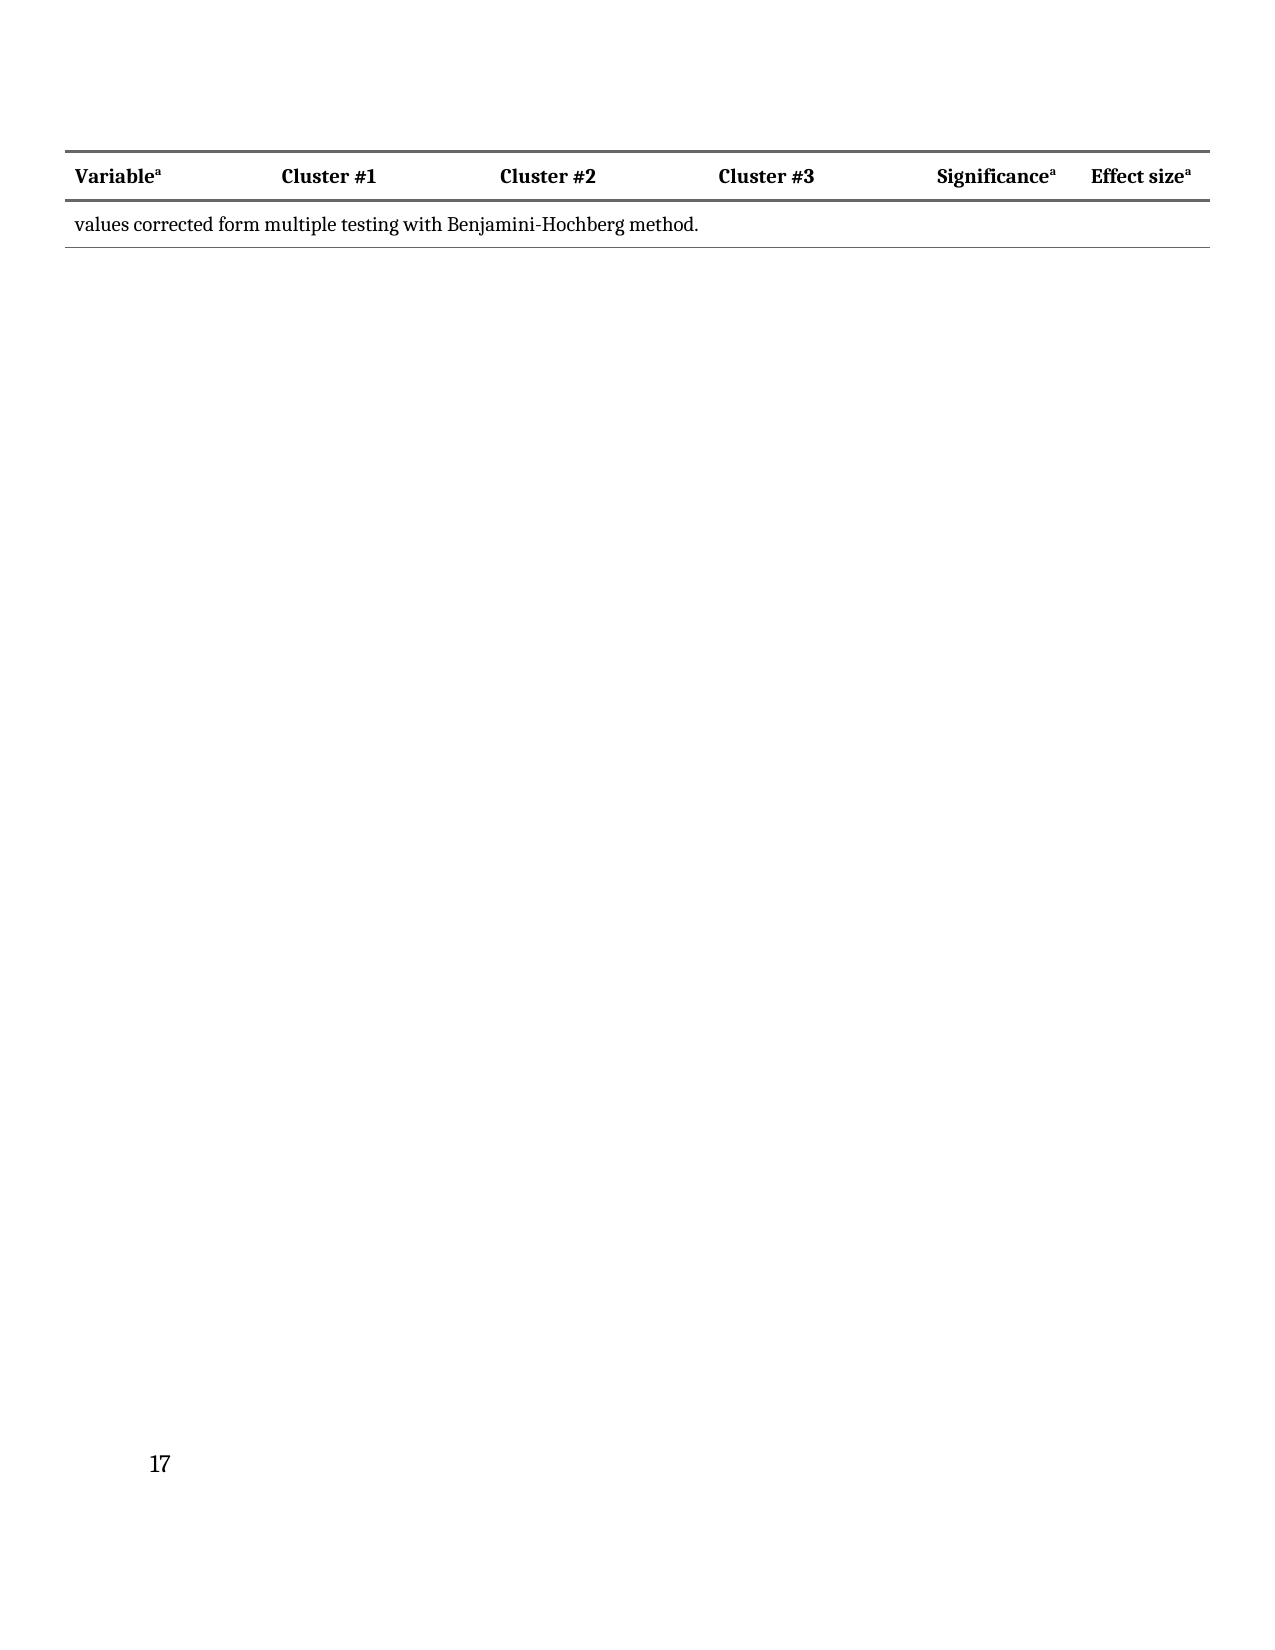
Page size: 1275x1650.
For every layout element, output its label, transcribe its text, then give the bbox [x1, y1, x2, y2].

table_header Significancea [927, 153, 1080, 199]
table_header Variablea [65, 153, 271, 199]
table_header Cluster #2 [490, 153, 708, 199]
table_header Effect sizea [1080, 153, 1210, 199]
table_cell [65, 202, 1210, 246]
table_header Cluster #3 [708, 153, 927, 199]
table_header Cluster #1 [271, 153, 490, 199]
